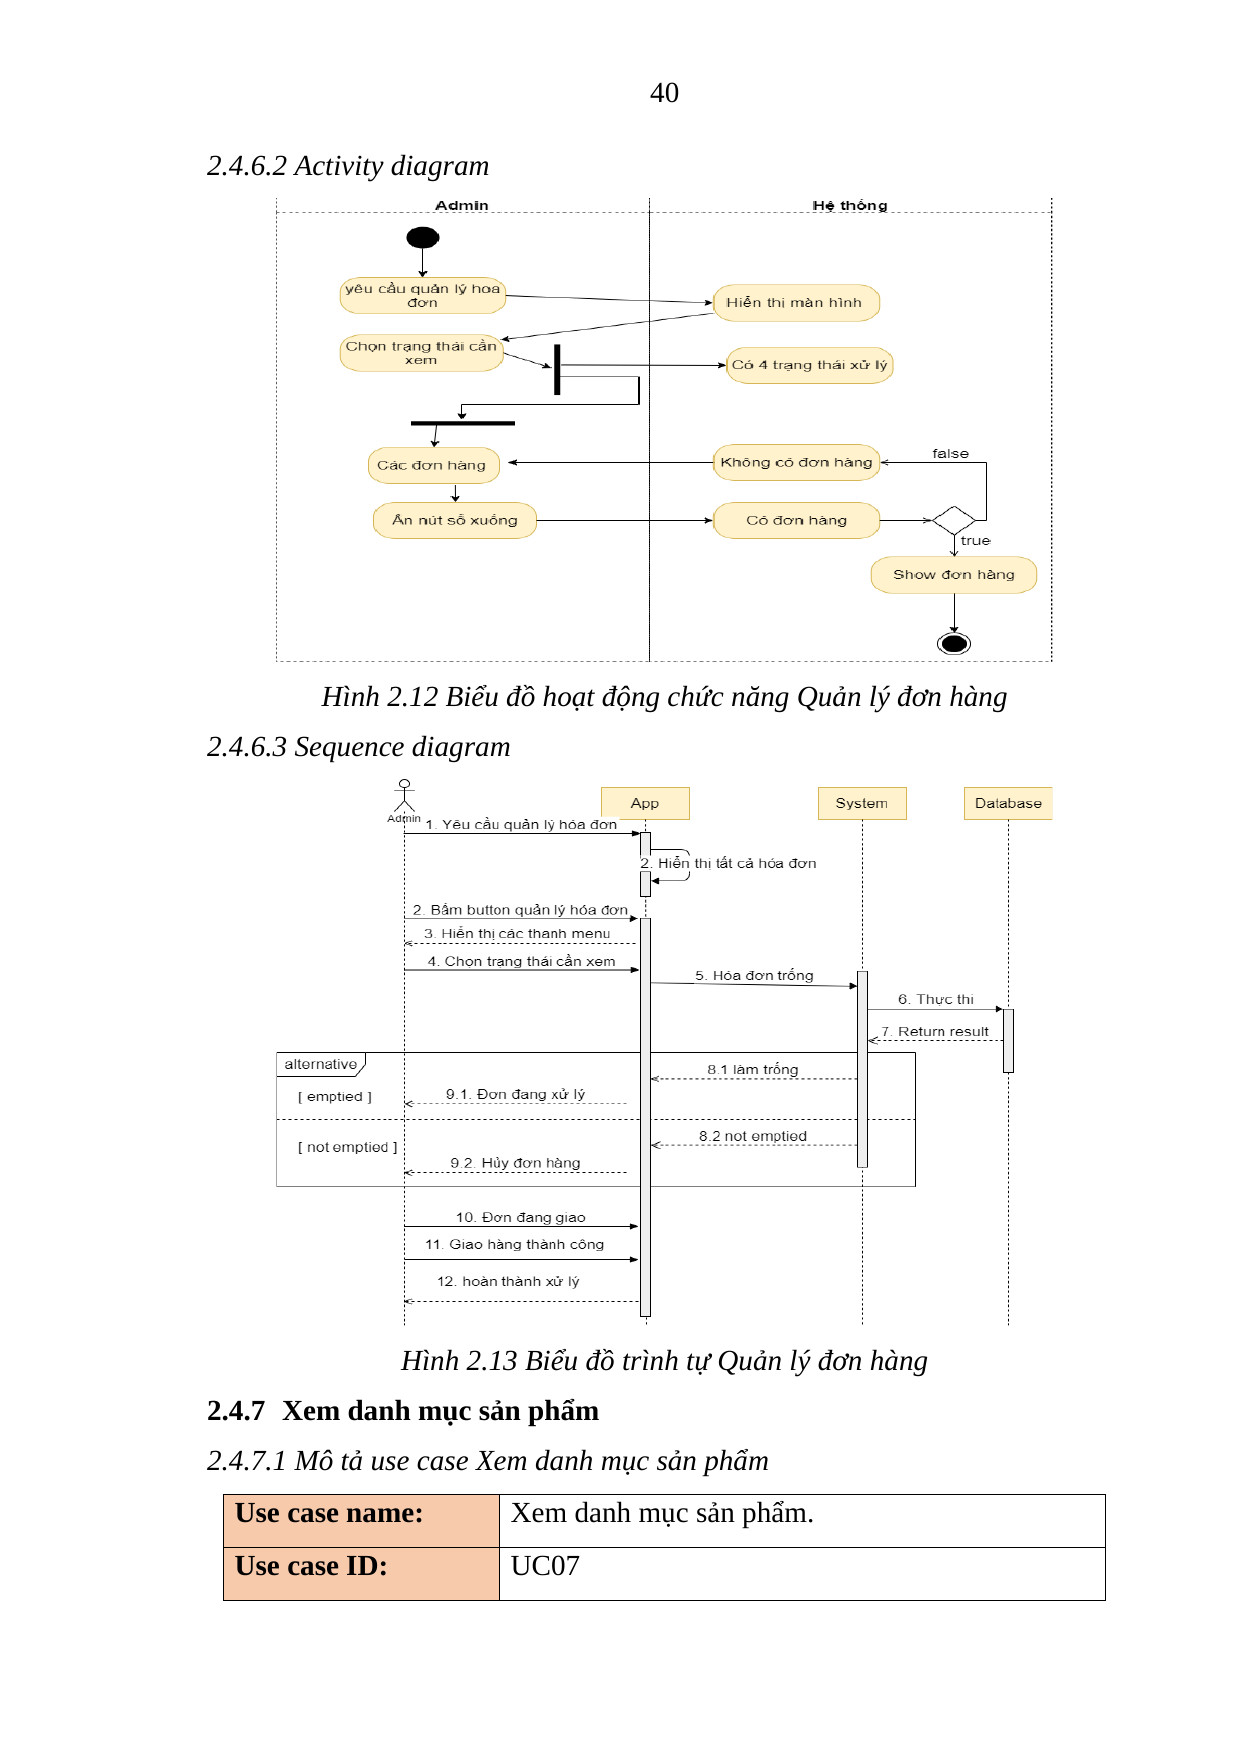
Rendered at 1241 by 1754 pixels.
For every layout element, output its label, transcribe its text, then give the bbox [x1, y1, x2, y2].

table_header Use case name: [224, 1495, 499, 1547]
table_header Xem danh mục sản phẩm. [500, 1495, 1105, 1547]
text Hình 2.12 Biểu đồ hoạt động chức năng Quản lý đơn hàng [207, 679, 1122, 712]
picture [276, 198, 1053, 662]
text Hình 2.13 Biểu đồ trình tự Quản lý đơn hàng [207, 1343, 1122, 1376]
subtitle 2.4.7.1 Mô tả use case Xem danh mục sản phẩm [207, 1443, 1122, 1477]
table_cell UC07 [500, 1548, 1105, 1600]
table_cell Use case ID: [224, 1548, 499, 1600]
subtitle Xem danh mục sản phẩm [207, 1393, 1122, 1427]
subtitle 2.4.6.3 Sequence diagram [207, 729, 1122, 763]
picture [276, 779, 1053, 1326]
subtitle 2.4.6.2 Activity diagram [207, 148, 1122, 181]
